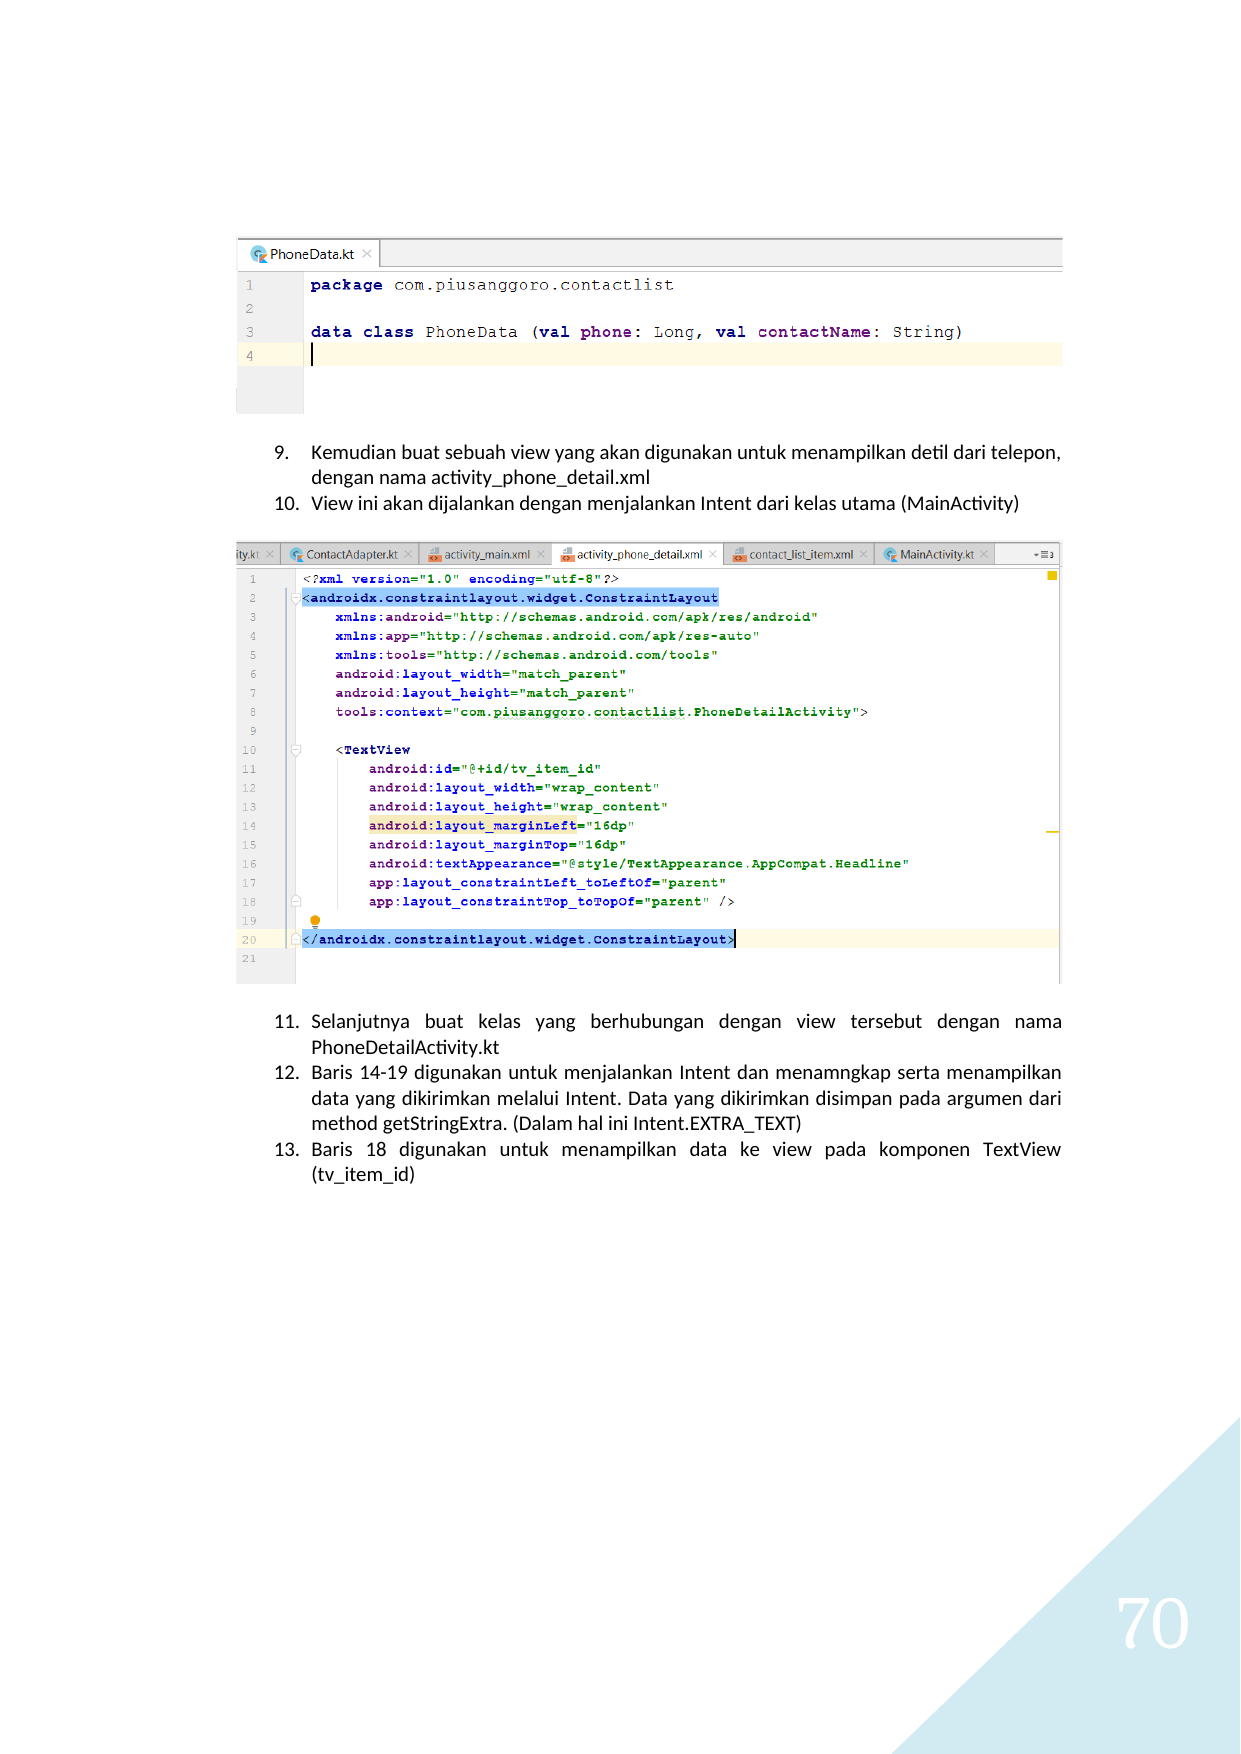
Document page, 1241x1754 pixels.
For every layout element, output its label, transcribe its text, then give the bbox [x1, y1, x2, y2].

picture [236, 540, 1063, 984]
list Selanjutnya buat kelas yang berhubungan dengan view tersebut dengan nama PhoneDetailActivity.kt [274, 1009, 1063, 1059]
list View ini akan dijalankan dengan menjalankan Intent dari kelas utama (MainActivity) [274, 490, 1063, 515]
picture [236, 236, 1063, 414]
list Kemudian buat sebuah view yang akan digunakan untuk menampilkan detil dari telepon, dengan nama activity_phone_detail.xml [274, 439, 1063, 490]
list Baris 18 digunakan untuk menampilkan data ke view pada komponen TextView (tv_item_id) [274, 1136, 1063, 1187]
list Baris 14-19 digunakan untuk menjalankan Intent dan menamngkap serta menampilkan data yang dikirimkan melalui Intent. Data yang dikirimkan disimpan pada argumen dari method getStringExtra. (Dalam hal ini Intent.EXTRA_TEXT) [274, 1059, 1063, 1136]
